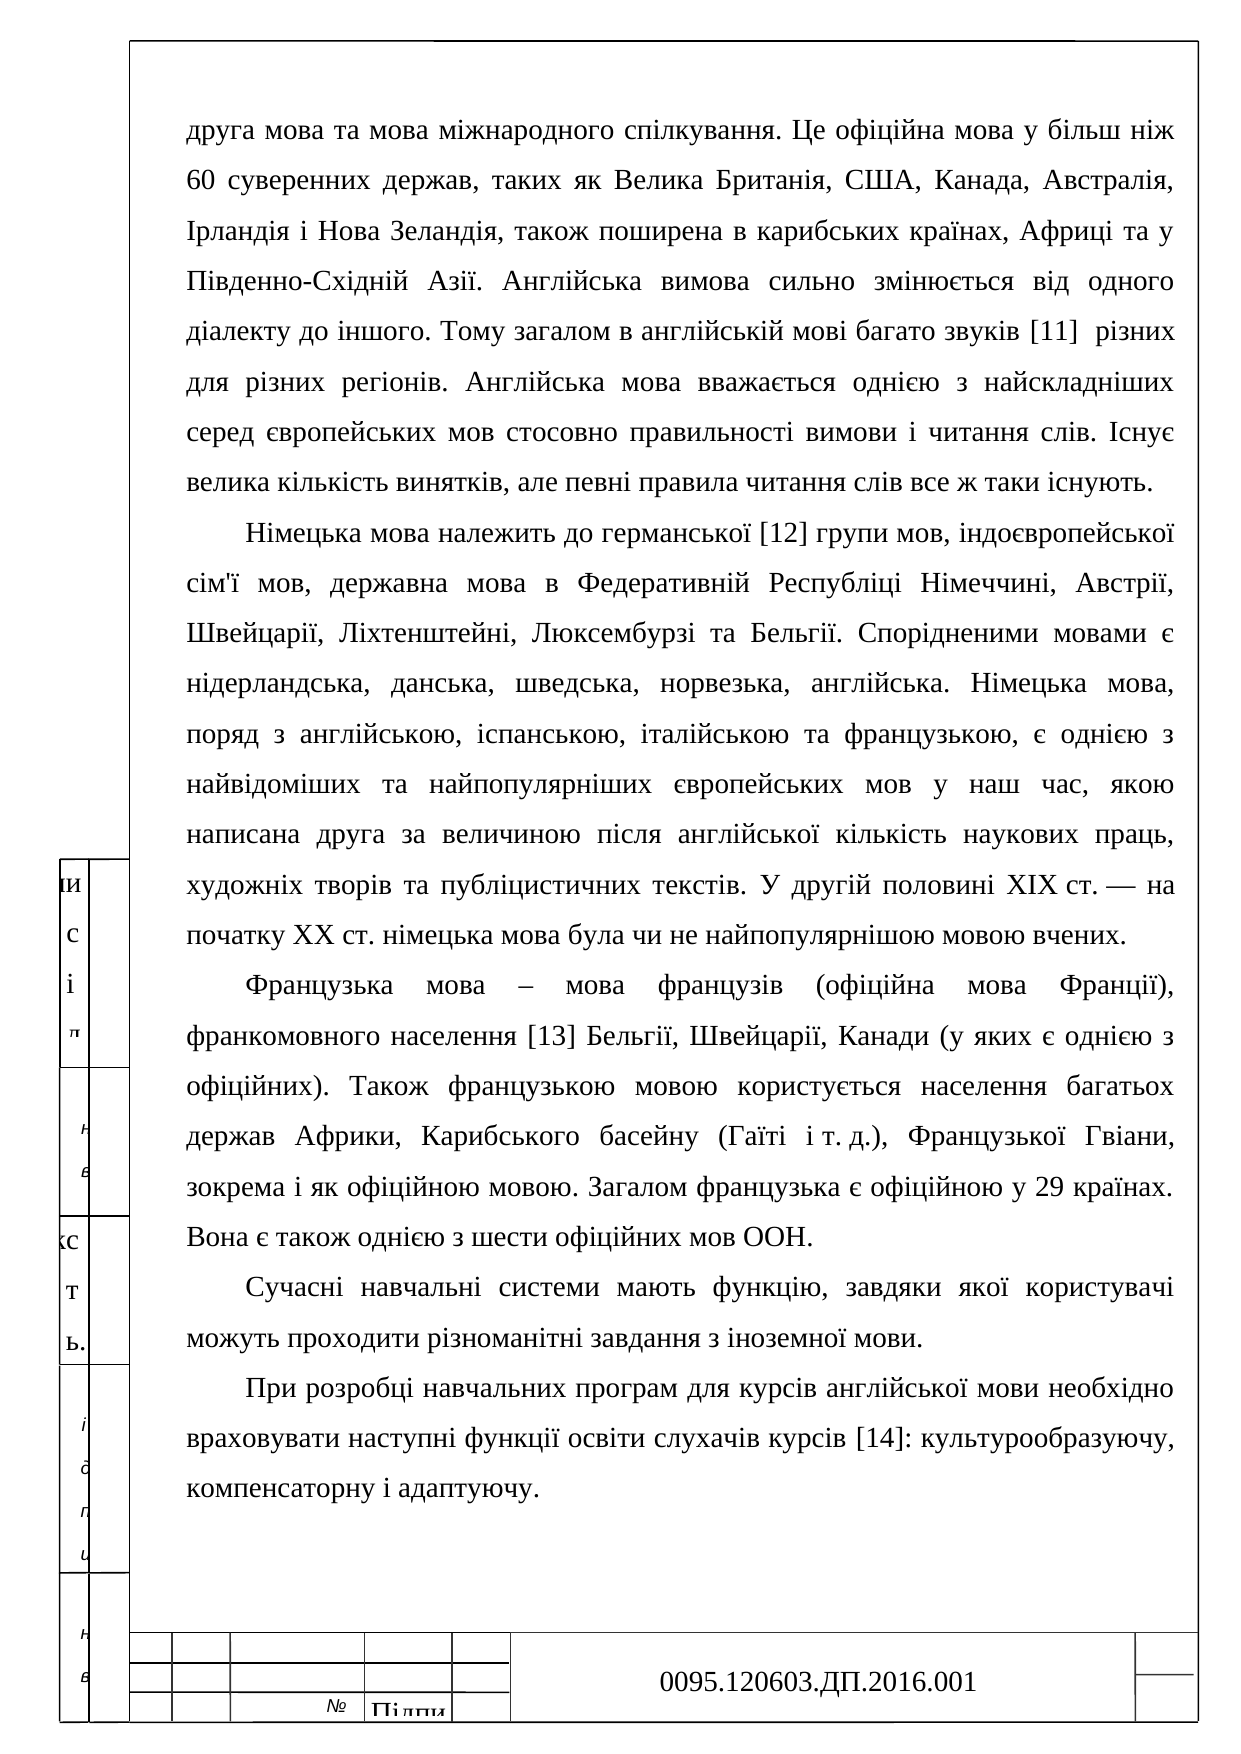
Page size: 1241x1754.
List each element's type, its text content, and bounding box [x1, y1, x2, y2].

text Німецька мова належить до германської [12] групи мов, індоєвропейської сім'ї мов, державна мова в Федеративній Республіці Німеччині, Австрії, Швейцарії, Ліхтенштейні, Люксембурзі та Бельгії. Спорідненими мовами є нідерландська, данська, шведська, норвезька, англійська. Німецька мова, поряд з англійською, іспанською, італійською та французькою, є однією з найвідоміших та найпопулярніших європейських мов у наш час, якою написана друга за величиною після англійської кількість наукових праць, художніх творів та публіцистичних текстів. У другій половині XIX ст. — на початку XX ст. німецька мова була чи не найпопулярнішою мовою вчених. [186, 515, 1175, 951]
text Сучасні навчальні системи мають функцію, завдяки якої користувачі можуть проходити різноманітні завдання з іноземної мови. [186, 1269, 1175, 1353]
text Французька мова – мова французів (офіційна мова Франції), франкомовного населення [13] Бельгії, Швейцарії, Канади (у яких є однією з офіційних). Також французькою мовою користується населення багатьох держав Африки, Карибського басейну (Гаїті і т. д.), Французької Гвіани, зокрема і як офіційною мовою. Загалом французька є офіційною у 29 країнах. Вона є також однією з шести офіційних мов ООН. [186, 967, 1175, 1253]
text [186, 112, 1175, 498]
text При розробці навчальних програм для курсів англійської мови необхідно враховувати наступні функції освіти слухачів курсів [14]: культурообразуючу, компенсаторну і адаптуючу. [186, 1370, 1175, 1504]
